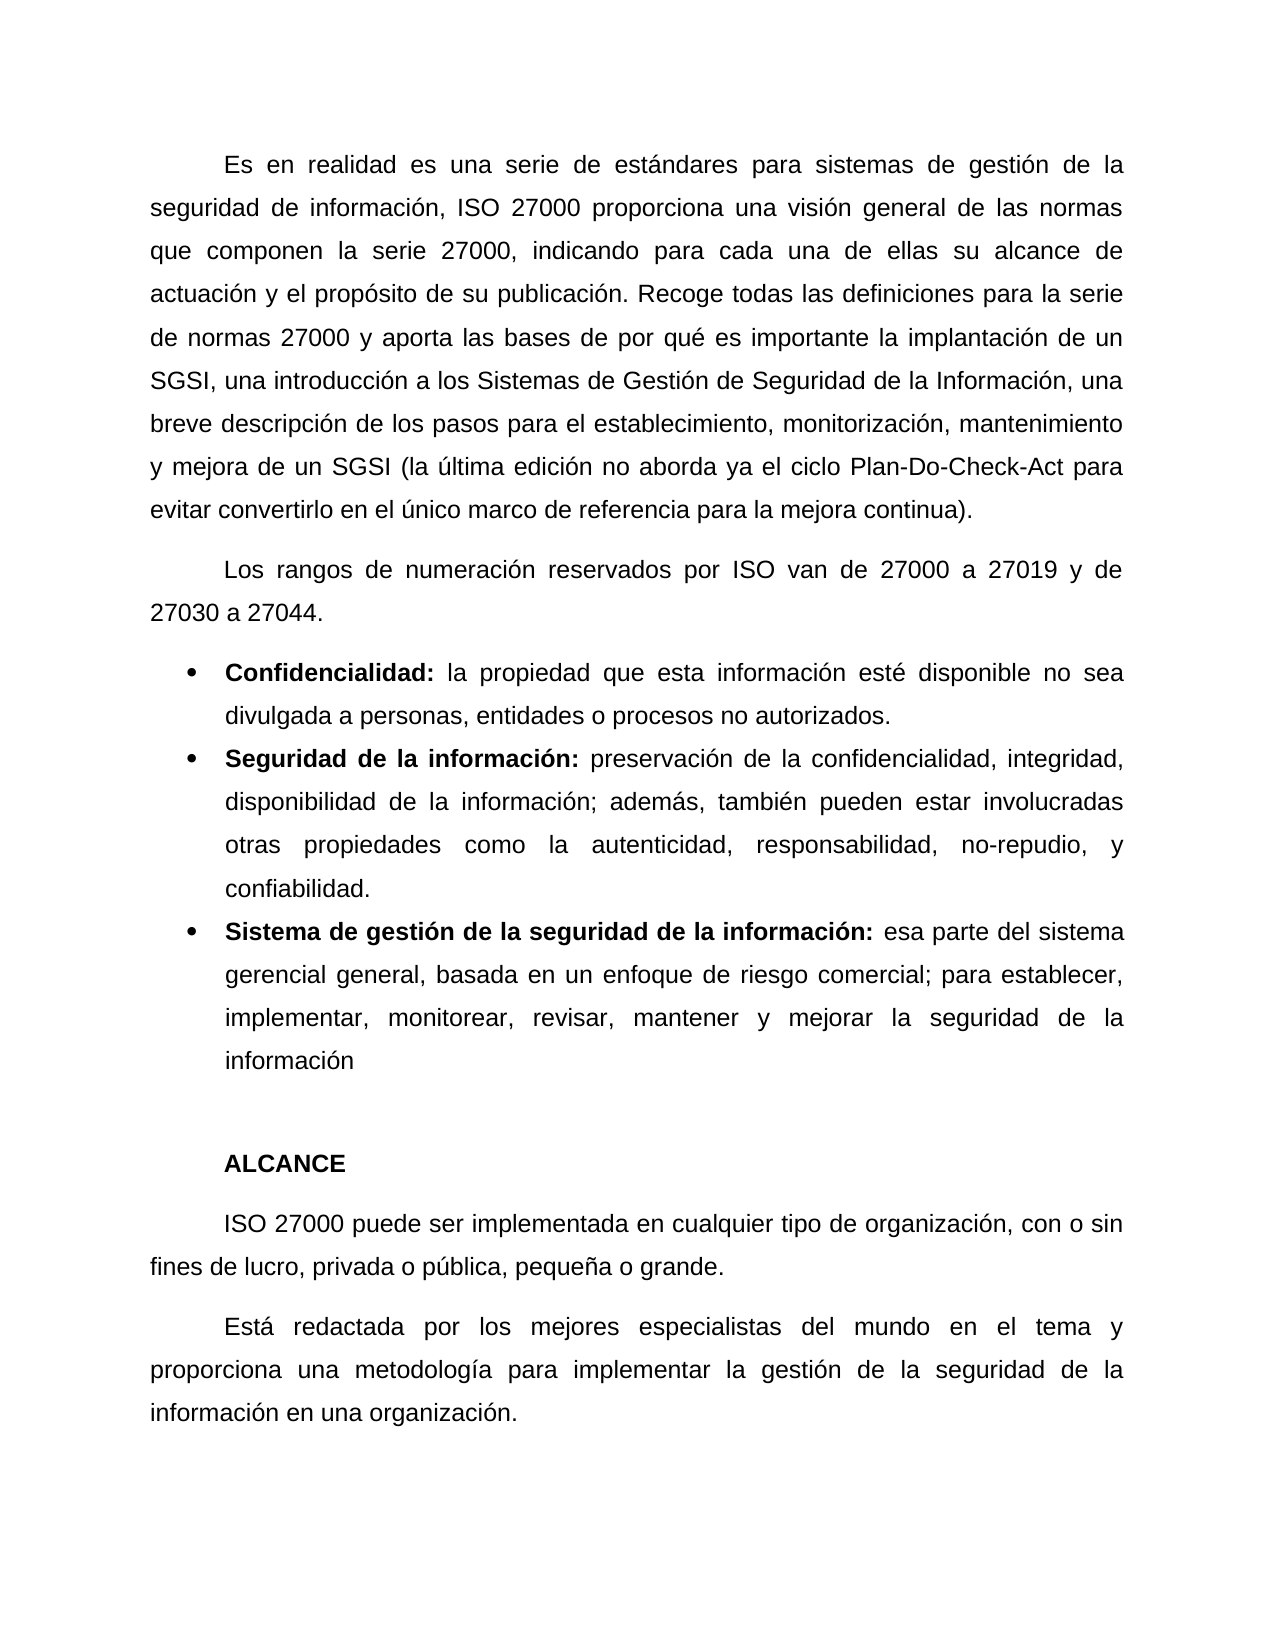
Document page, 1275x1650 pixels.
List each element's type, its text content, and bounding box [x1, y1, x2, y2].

text ALCANCE [150, 1149, 1125, 1178]
text ISO 27000 puede ser implementada en cualquier tipo de organización, con o sin fines de lucro, privada o pública, pequeña o grande. [150, 1209, 1125, 1281]
text Los rangos de numeración reservados por ISO van de 27000 a 27019 y de 27030 a 27044. [150, 555, 1125, 627]
text Está redactada por los mejores especialistas del mundo en el tema y proporciona una metodología para implementar la gestión de la seguridad de la información en una organización. [150, 1312, 1125, 1427]
list Seguridad de la información: preservación de la confidencialidad, integridad, disponibilidad de la información; además, también pueden estar involucradas otras propiedades como la autenticidad, responsabilidad, no-repudio, y confiabilidad. [187, 744, 1125, 902]
text Es en realidad es una serie de estándares para sistemas de gestión de la seguridad de información, ISO 27000 proporciona una visión general de las normas que componen la serie 27000, indicando para cada una de ellas su alcance de actuación y el propósito de su publicación. Recoge todas las definiciones para la serie de normas 27000 y aporta las bases de por qué es importante la implantación de un SGSI, una introducción a los Sistemas de Gestión de Seguridad de la Información, una breve descripción de los pasos para el establecimiento, monitorización, mantenimiento y mejora de un SGSI (la última edición no aborda ya el ciclo Plan-Do-Check-Act para evitar convertirlo en el único marco de referencia para la mejora continua). [150, 150, 1125, 524]
list Confidencialidad: la propiedad que esta información esté disponible no sea divulgada a personas, entidades o procesos no autorizados. [187, 658, 1125, 730]
list Sistema de gestión de la seguridad de la información: esa parte del sistema gerencial general, basada en un enfoque de riesgo comercial; para establecer, implementar, monitorear, revisar, mantener y mejorar la seguridad de la información [187, 917, 1125, 1075]
